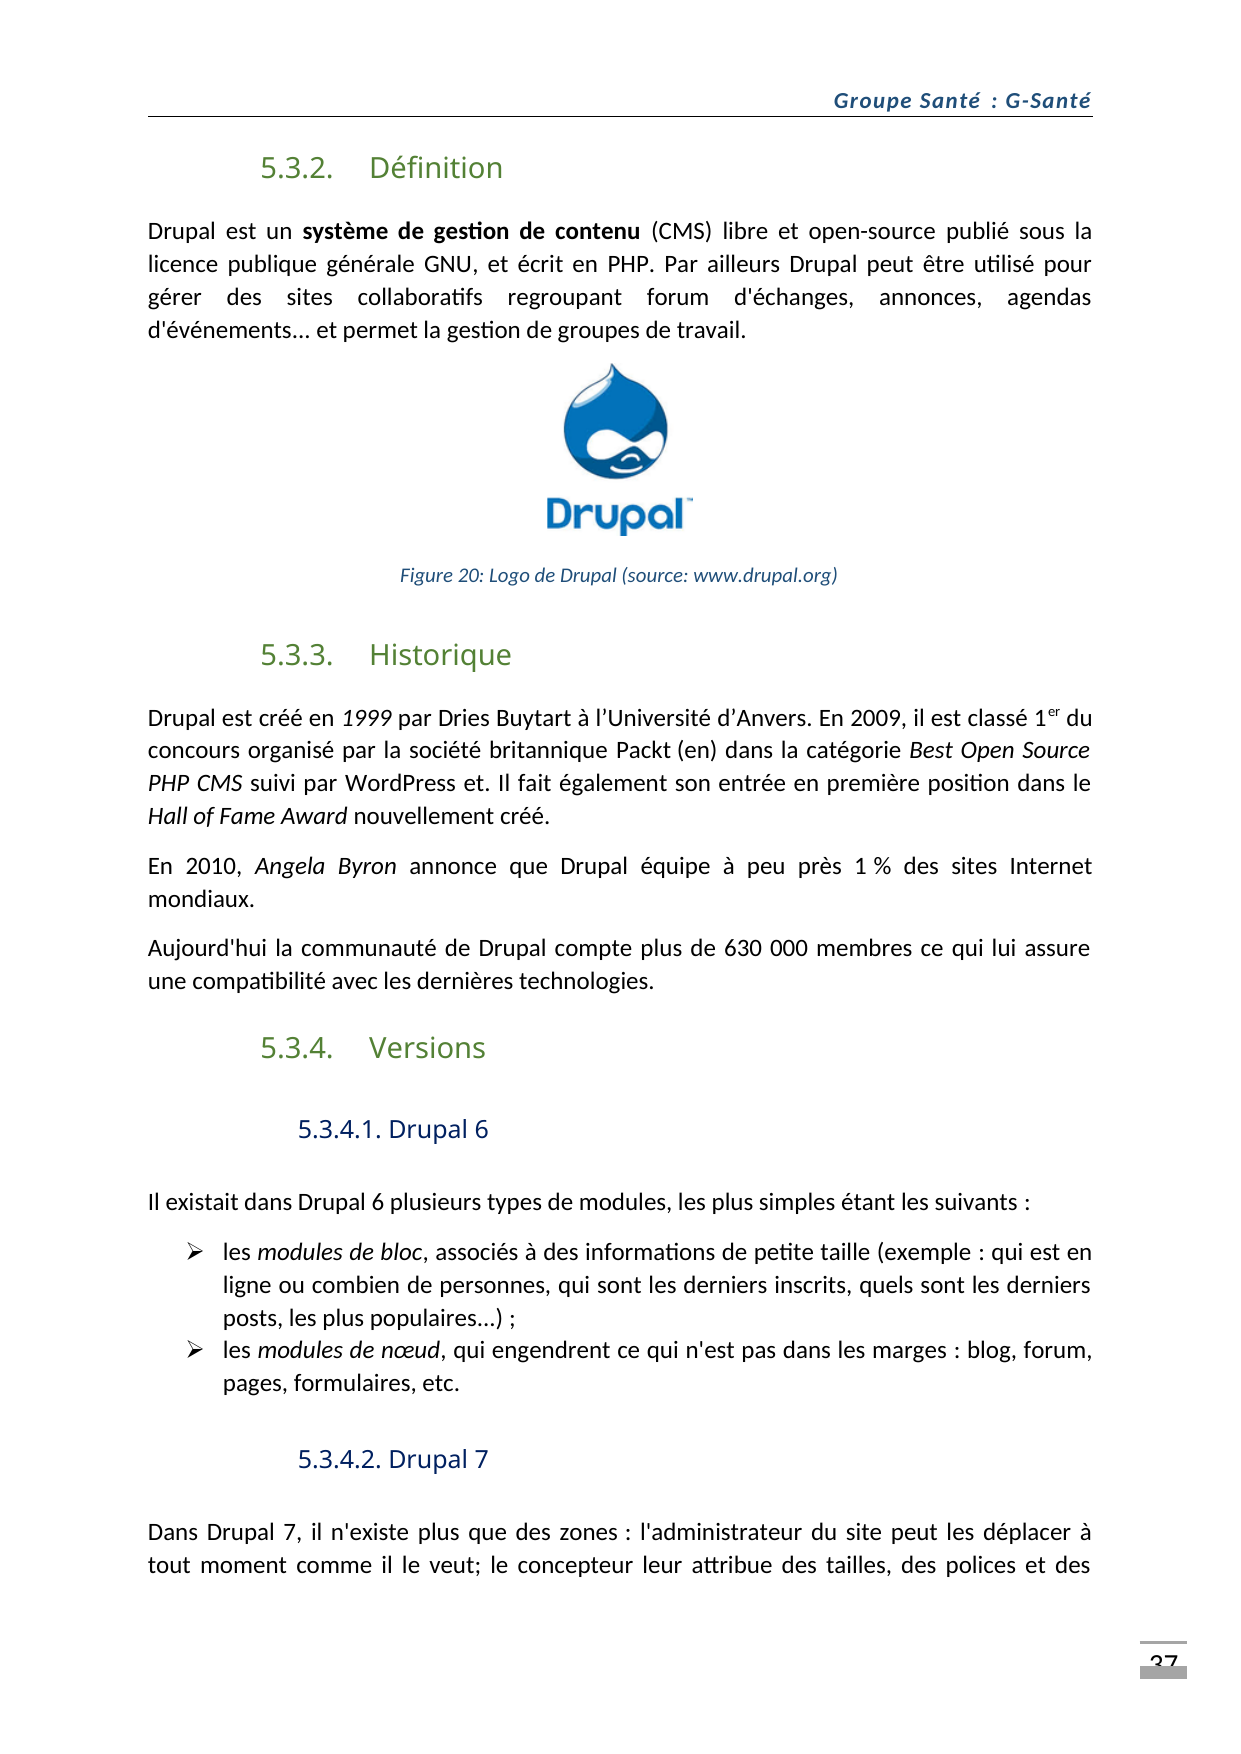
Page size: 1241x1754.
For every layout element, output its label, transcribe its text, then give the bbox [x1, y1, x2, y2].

text Aujourd'hui la communauté de Drupal compte plus de 630 000 membres ce qui lui assure une compatibilité avec les dernières technologies. [148, 933, 1093, 996]
subtitle Définition [201, 148, 1093, 187]
subtitle Historique [201, 634, 1093, 674]
text Drupal est un système de gestion de contenu (CMS) libre et open-source publié sous la licence publique générale GNU, et écrit en PHP. Par ailleurs Drupal peut être utilisé pour gérer des sites collaboratifs regroupant forum d'échanges, annonces, agendas d'événements... et permet la gestion de groupes de travail. [148, 215, 1093, 345]
text Il existait dans Drupal 6 plusieurs types de modules, les plus simples étant les suivants : [148, 1186, 1093, 1217]
subtitle Drupal 7 [295, 1442, 1093, 1476]
picture [547, 363, 693, 536]
list les modules de bloc, associés à des informations de petite taille (exemple : qui est en ligne ou combien de personnes, qui sont les derniers inscrits, quels sont les derniers posts, les plus populaires...) ; [185, 1236, 1093, 1332]
text Drupal est créé en 1999 par Dries Buytart à l’Université d’Anvers. En 2009, il est classé 1er du concours organisé par la société britannique Packt (en) dans la catégorie Best Open Source PHP CMS suivi par WordPress et. Il fait également son entrée en première position dans le Hall of Fame Award nouvellement créé. [148, 702, 1093, 831]
text En 2010, Angela Byron annonce que Drupal équipe à peu près 1 % des sites Internet mondiaux. [148, 850, 1093, 913]
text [148, 1516, 1093, 1580]
list les modules de nœud, qui engendrent ce qui n'est pas dans les marges : blog, forum, pages, formulaires, etc. [185, 1335, 1093, 1398]
subtitle Drupal 6 [295, 1112, 1093, 1146]
subtitle Versions [201, 1028, 1093, 1067]
